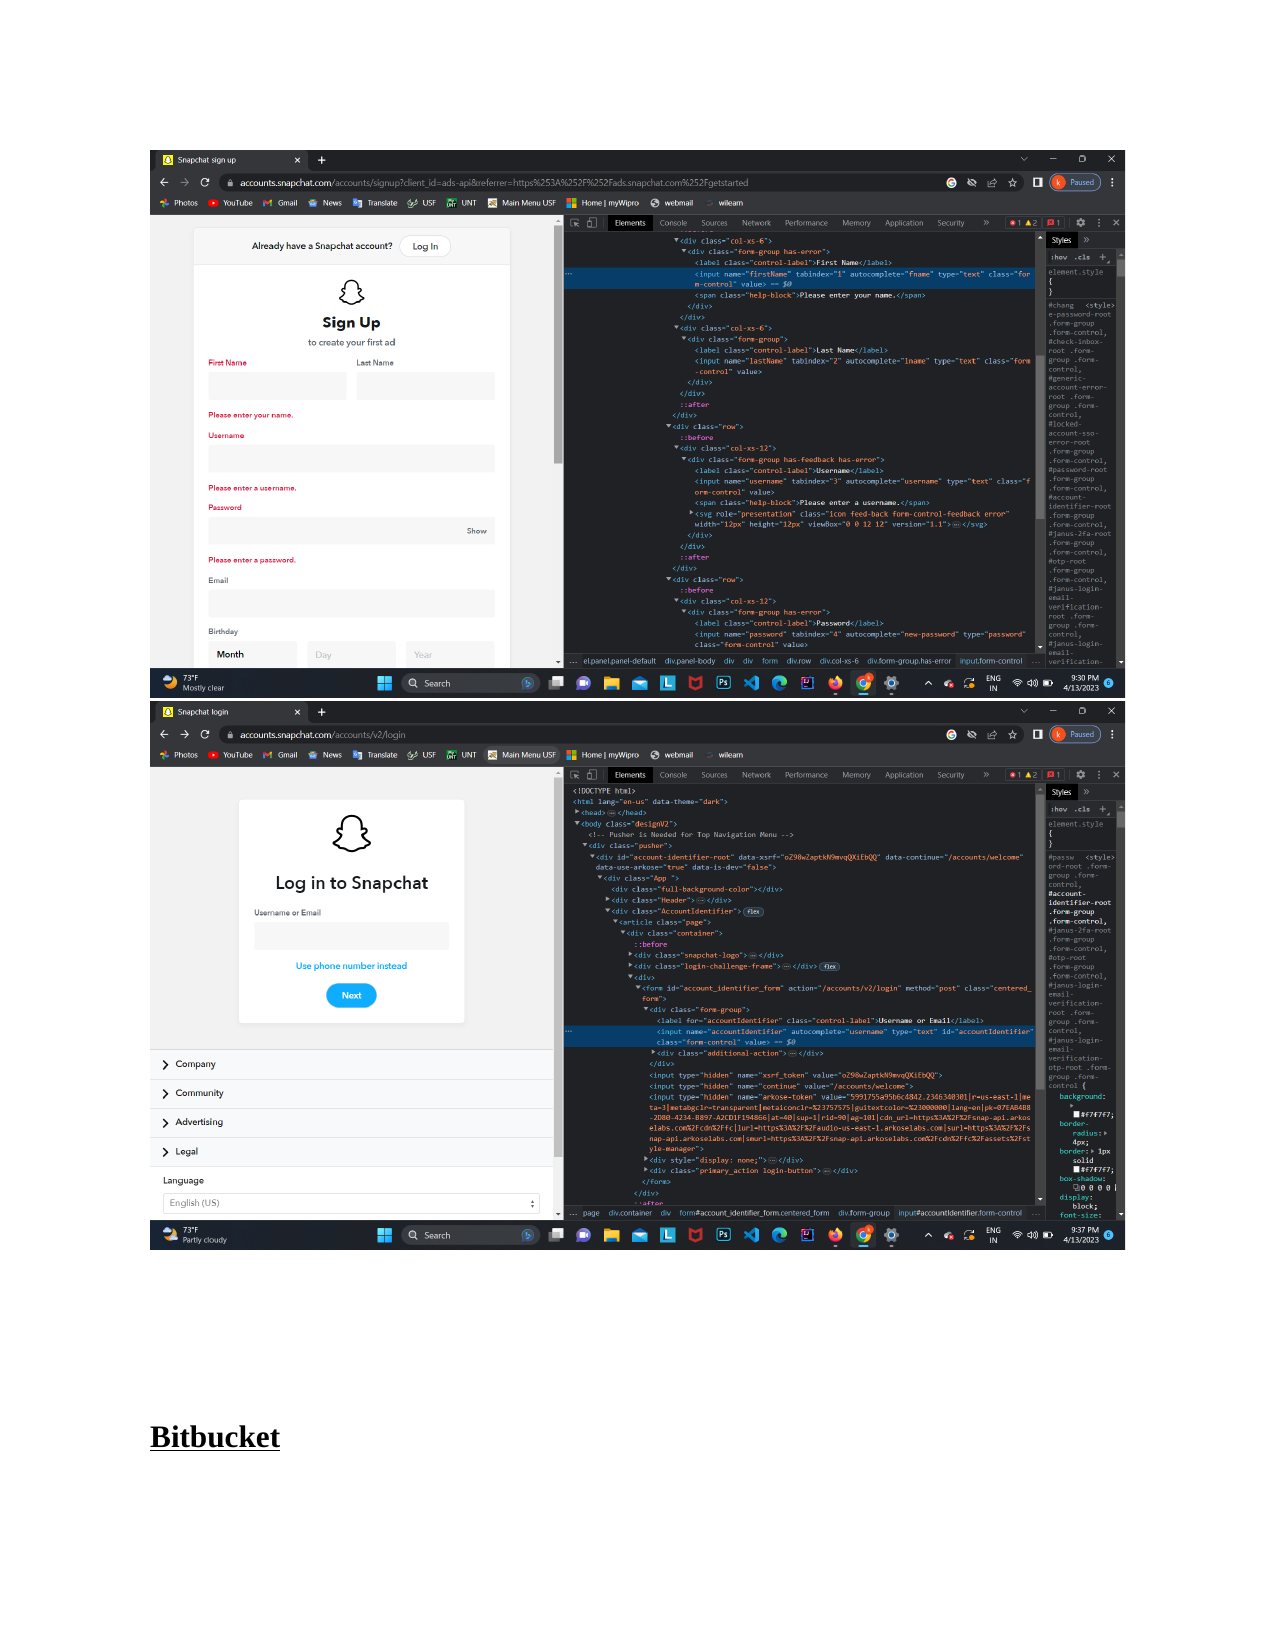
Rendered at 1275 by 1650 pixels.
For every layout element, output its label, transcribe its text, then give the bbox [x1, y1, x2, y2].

picture [150, 150, 1125, 698]
picture [150, 701, 1125, 1250]
text Bitbucket [150, 1418, 1125, 1454]
